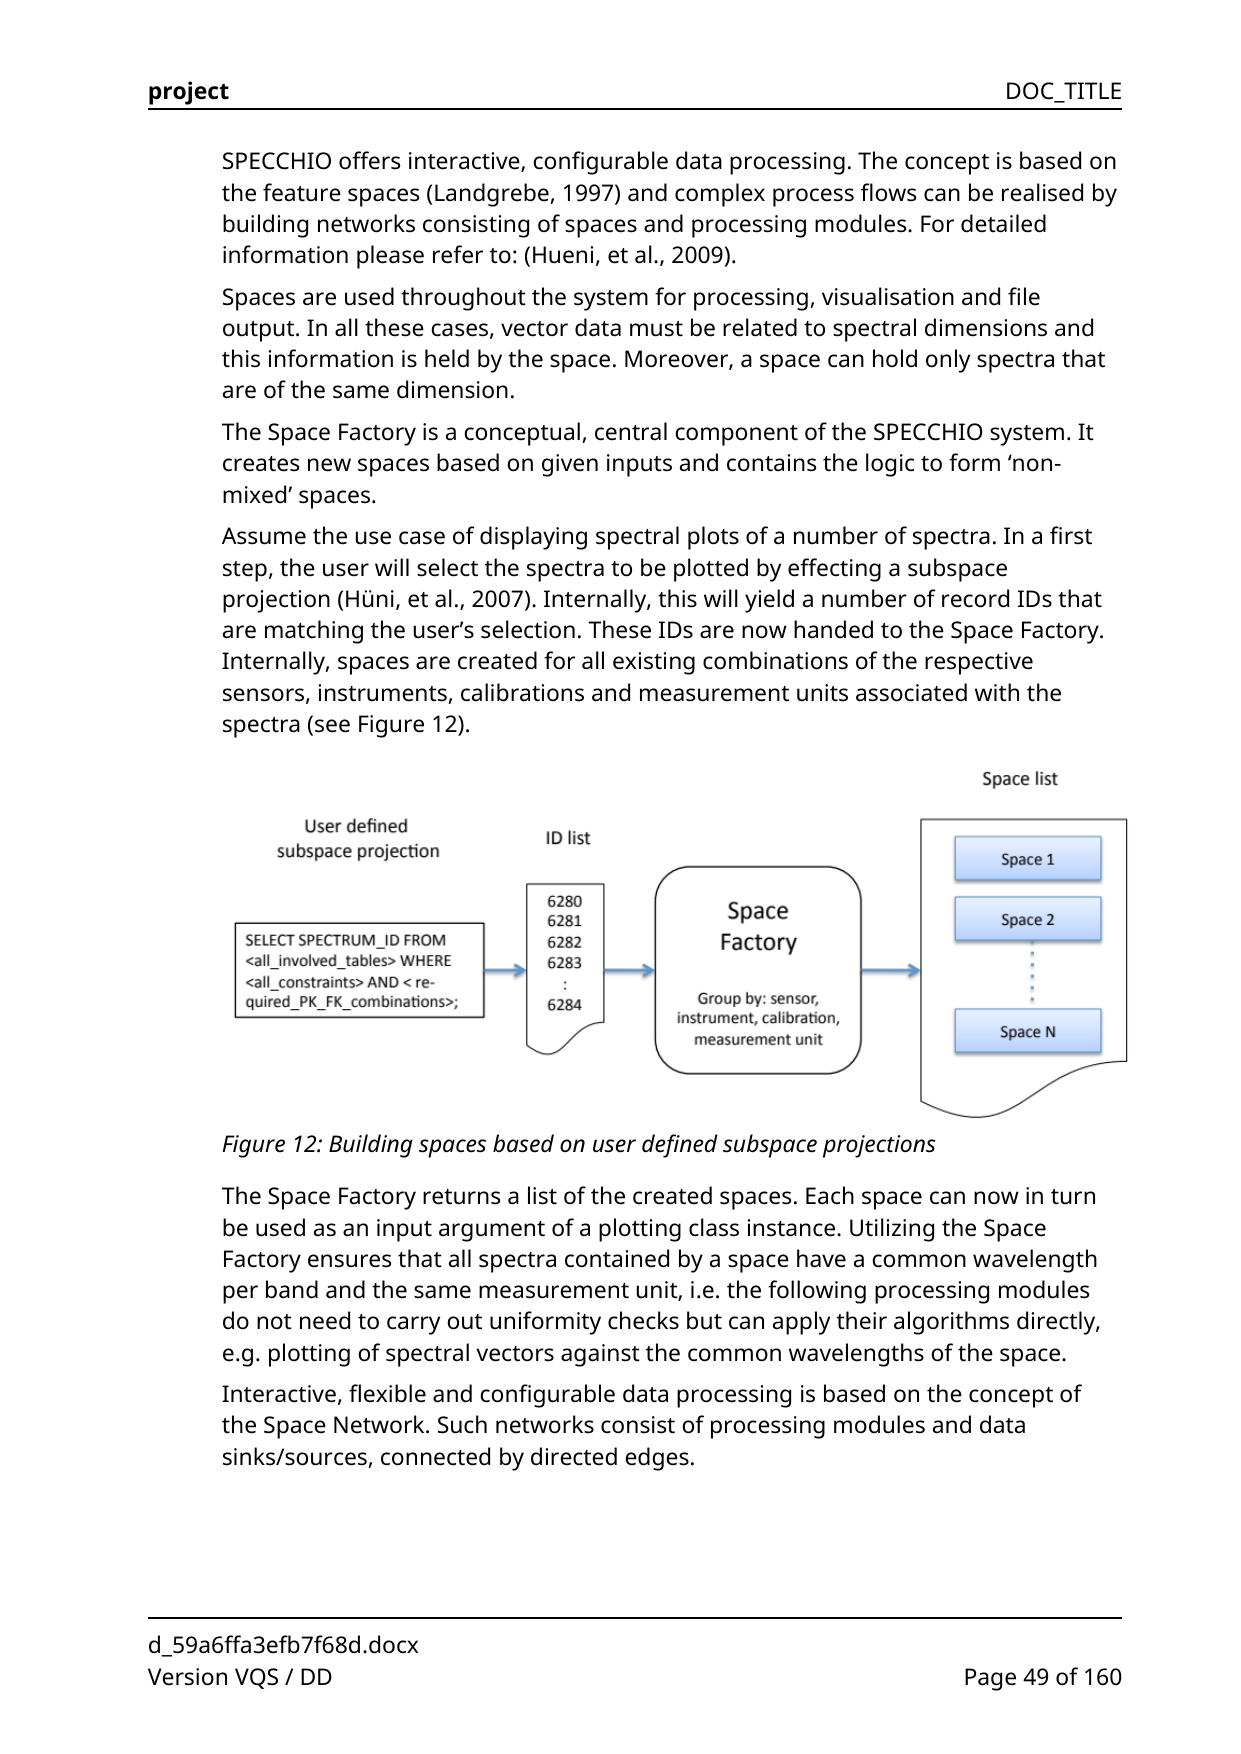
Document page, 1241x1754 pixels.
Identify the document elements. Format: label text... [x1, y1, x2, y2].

text The Space Factory returns a list of the created spaces. Each space can now in turn be used as an input argument of a plotting class instance. Utilizing the Space Factory ensures that all spectra contained by a space have a common wavelength per band and the same measurement unit, i.e. the following processing modules do not need to carry out uniformity checks but can apply their algorithms directly, e.g. plotting of spectral vectors against the common wavelengths of the space. [222, 1180, 1122, 1368]
text The Space Factory is a conceptual, central component of the SPECCHIO system. It creates new spaces based on given inputs and contains the logic to form ‘non-mixed’ spaces. [222, 416, 1122, 510]
text Interactive, flexible and configurable data processing is based on the concept of the Space Network. Such networks consist of processing modules and data sinks/sources, connected by directed edges. [222, 1378, 1122, 1472]
text SPECCHIO offers interactive, configurable data processing. The concept is based on the feature spaces and complex process flows can be realised by building networks consisting of spaces and processing modules. For detailed information please refer to: . [222, 145, 1122, 270]
text Spaces are used throughout the system for processing, visualisation and file output. In all these cases, vector data must be related to spectral dimensions and this information is held by the space. Moreover, a space can hold only spectra that are of the same dimension. [222, 281, 1122, 406]
text Assume the use case of displaying spectral plots of a number of spectra. In a first step, the user will select the spectra to be plotted by effecting a subspace projection . Internally, this will yield a number of record IDs that are matching the user’s selection. These IDs are now handed to the Space Factory. Internally, spaces are created for all existing combinations of the respective sensors, instruments, calibrations and measurement units associated with the spectra (see Figure 12). [222, 520, 1122, 739]
